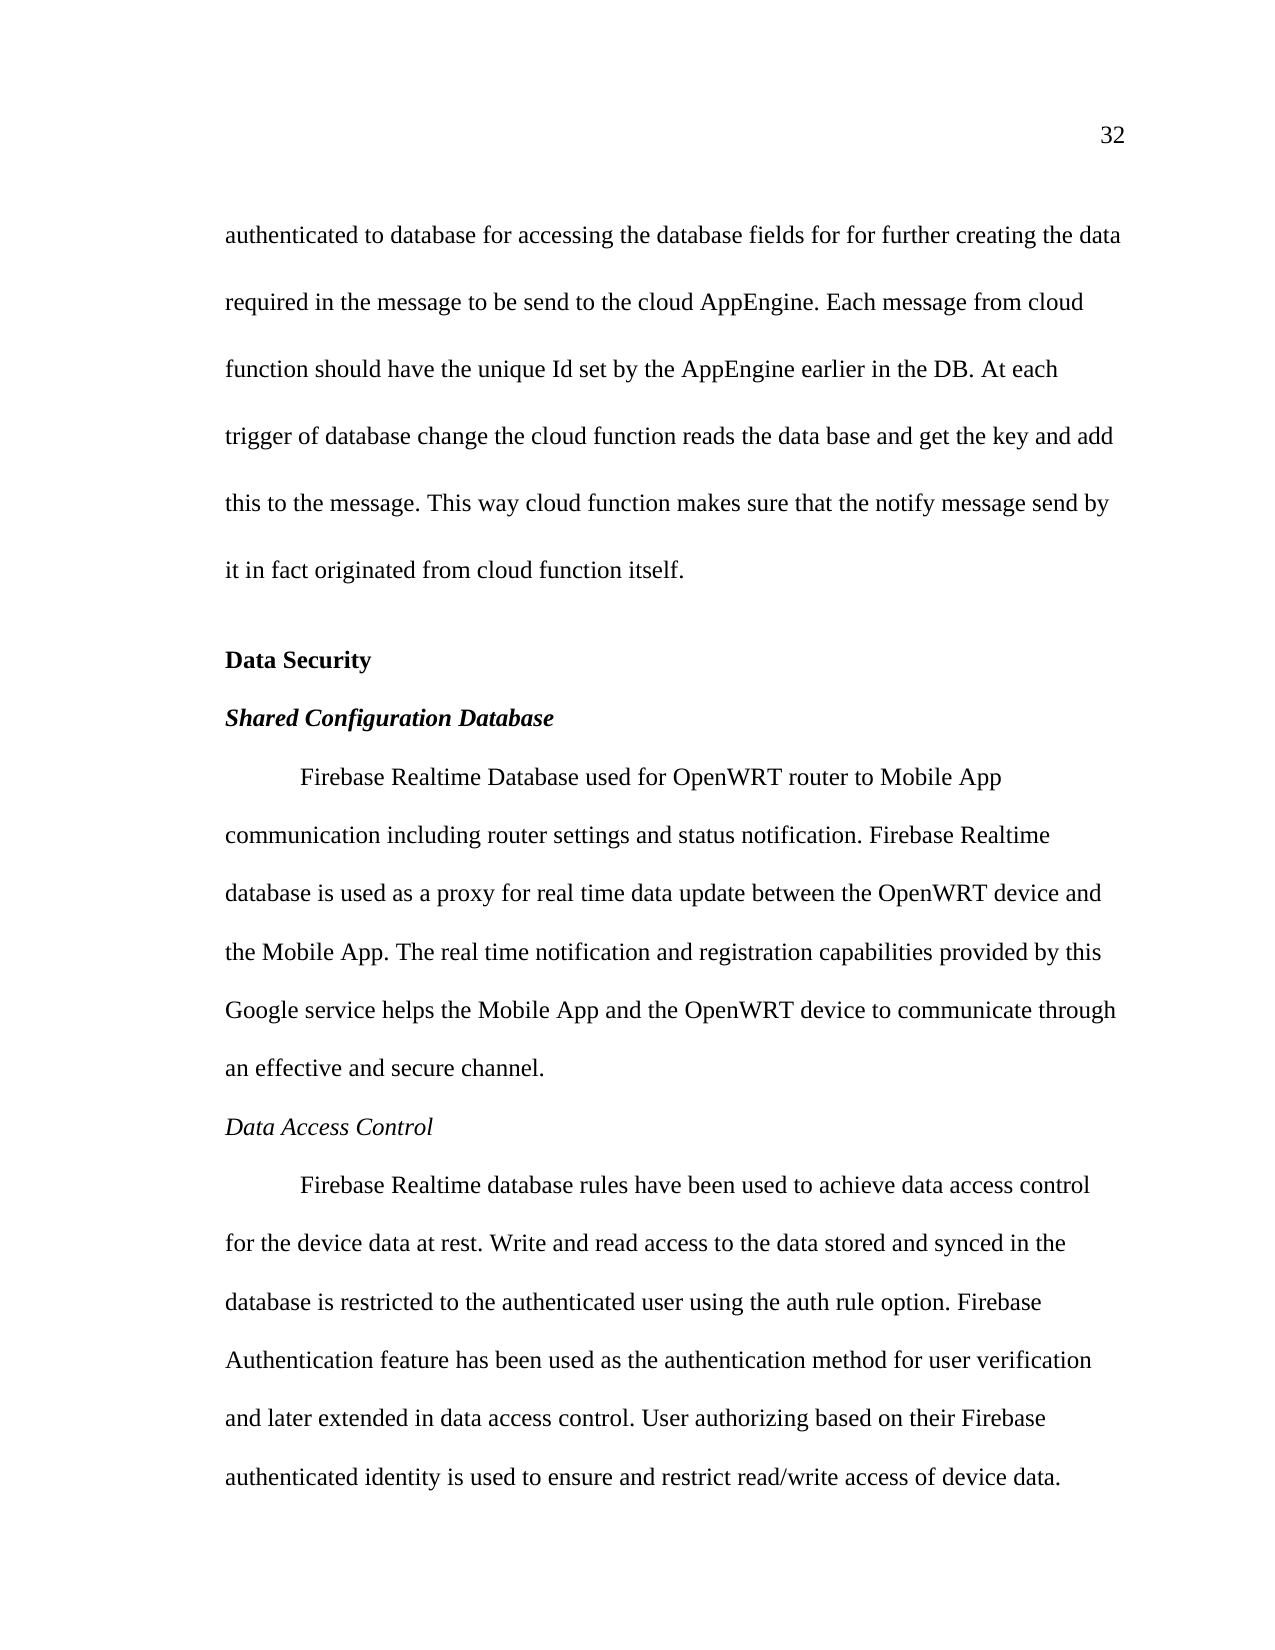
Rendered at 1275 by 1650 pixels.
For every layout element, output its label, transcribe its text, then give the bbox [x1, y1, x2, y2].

text Firebase Realtime Database used for OpenWRT router to Mobile App communication including router settings and status notification. Firebase Realtime database is used as a proxy for real time data update between the OpenWRT device and the Mobile App. The real time notification and registration capabilities provided by this Google service helps the Mobile App and the OpenWRT device to communicate through an effective and secure channel. [225, 738, 1125, 1088]
subtitle Shared Configuration Database [225, 680, 1125, 738]
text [225, 220, 1125, 584]
text Firebase Realtime database rules have been used to achieve data access control for the device data at rest. Write and read access to the data stored and synced in the database is restricted to the authenticated user using the auth rule option. Firebase Authentication feature has been used as the authentication method for user verification and later extended in data access control. User authorizing based on their Firebase authenticated identity is used to ensure and restrict read/write access of device data. [225, 1147, 1125, 1497]
subtitle Data Security [225, 622, 1125, 680]
list Data Access Control [225, 1088, 1125, 1147]
